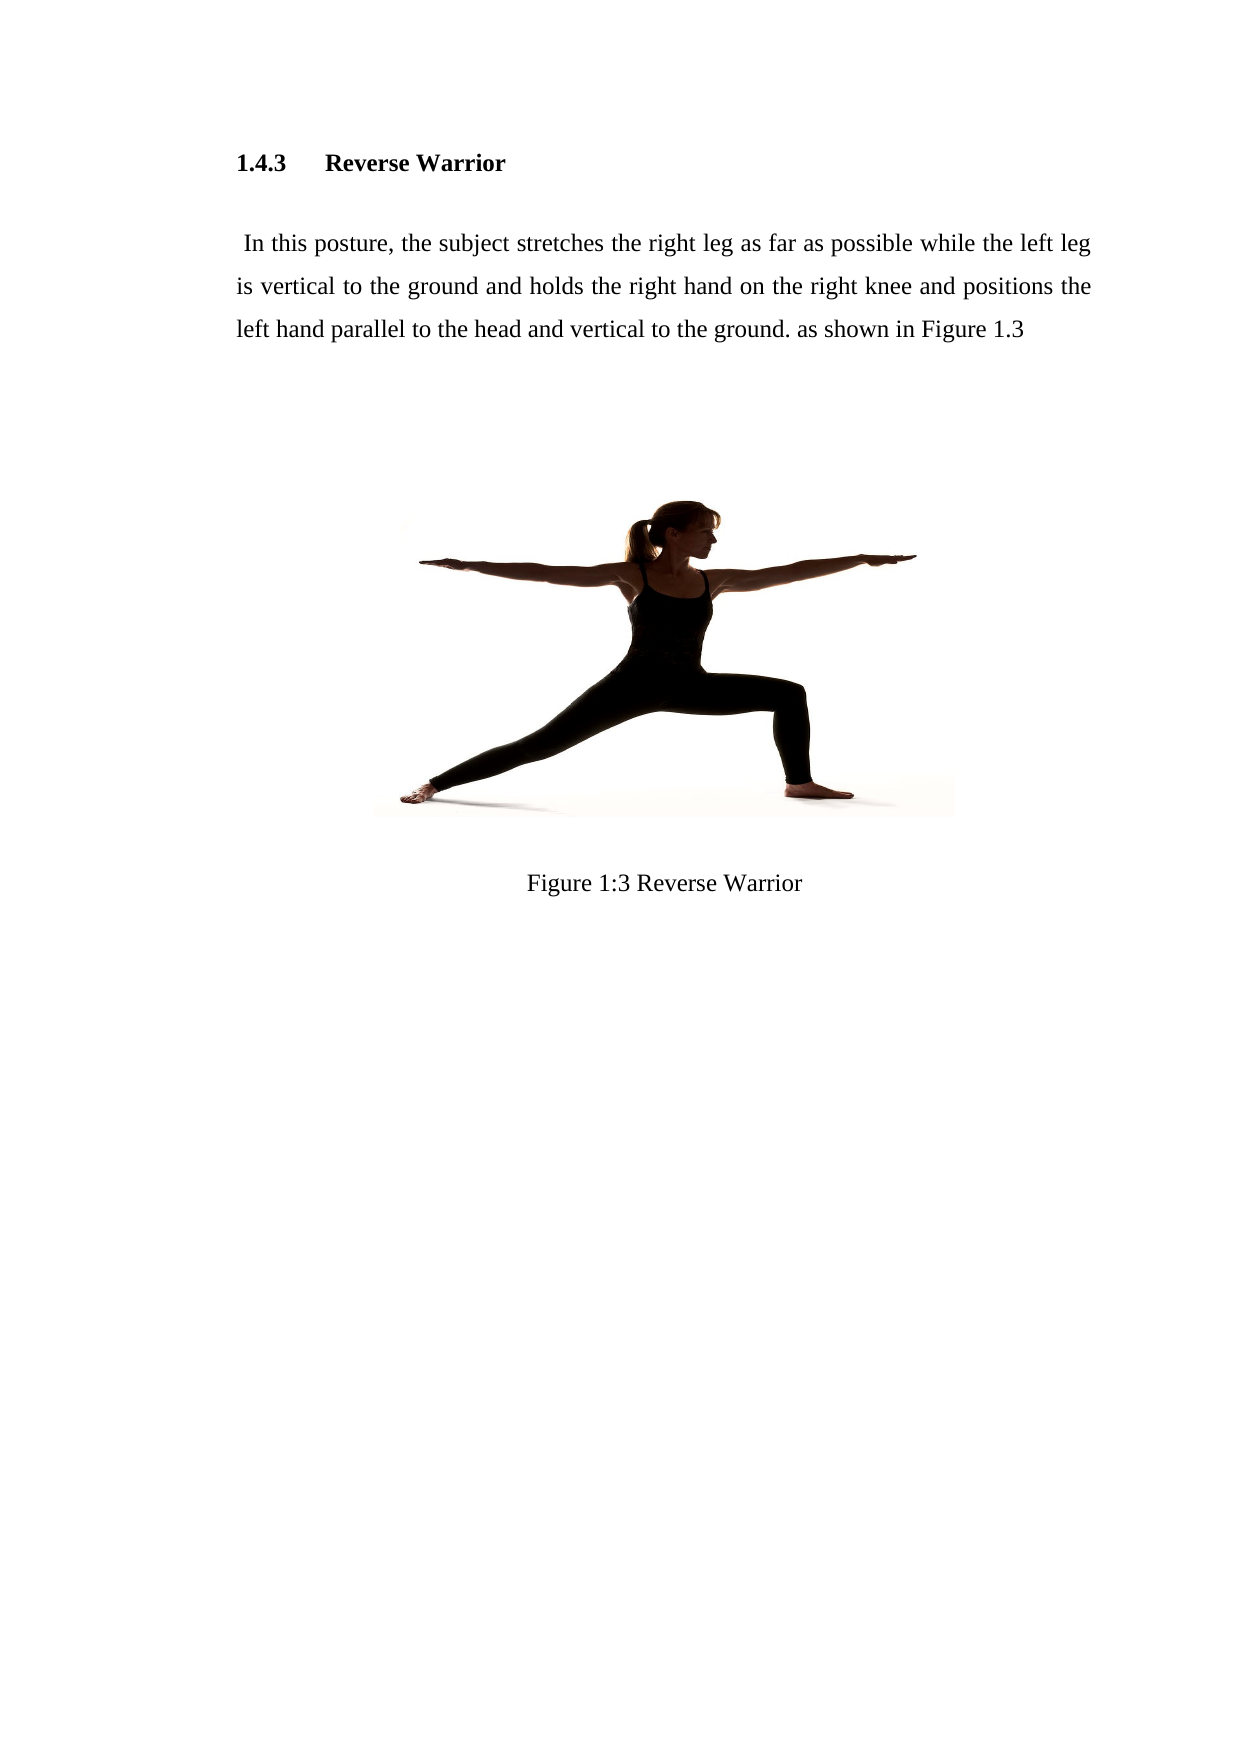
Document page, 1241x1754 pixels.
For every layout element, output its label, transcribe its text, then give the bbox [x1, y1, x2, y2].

picture [373, 475, 955, 817]
text In this posture, the subject stretches the right leg as far as possible while the left leg is vertical to the ground and holds the right hand on the right knee and positions the left hand parallel to the head and vertical to the ground. as shown in Figure 1.3 [236, 228, 1092, 343]
text Figure 1:3 Reverse Warrior [236, 868, 1092, 897]
subtitle Reverse Warrior [236, 148, 1092, 176]
